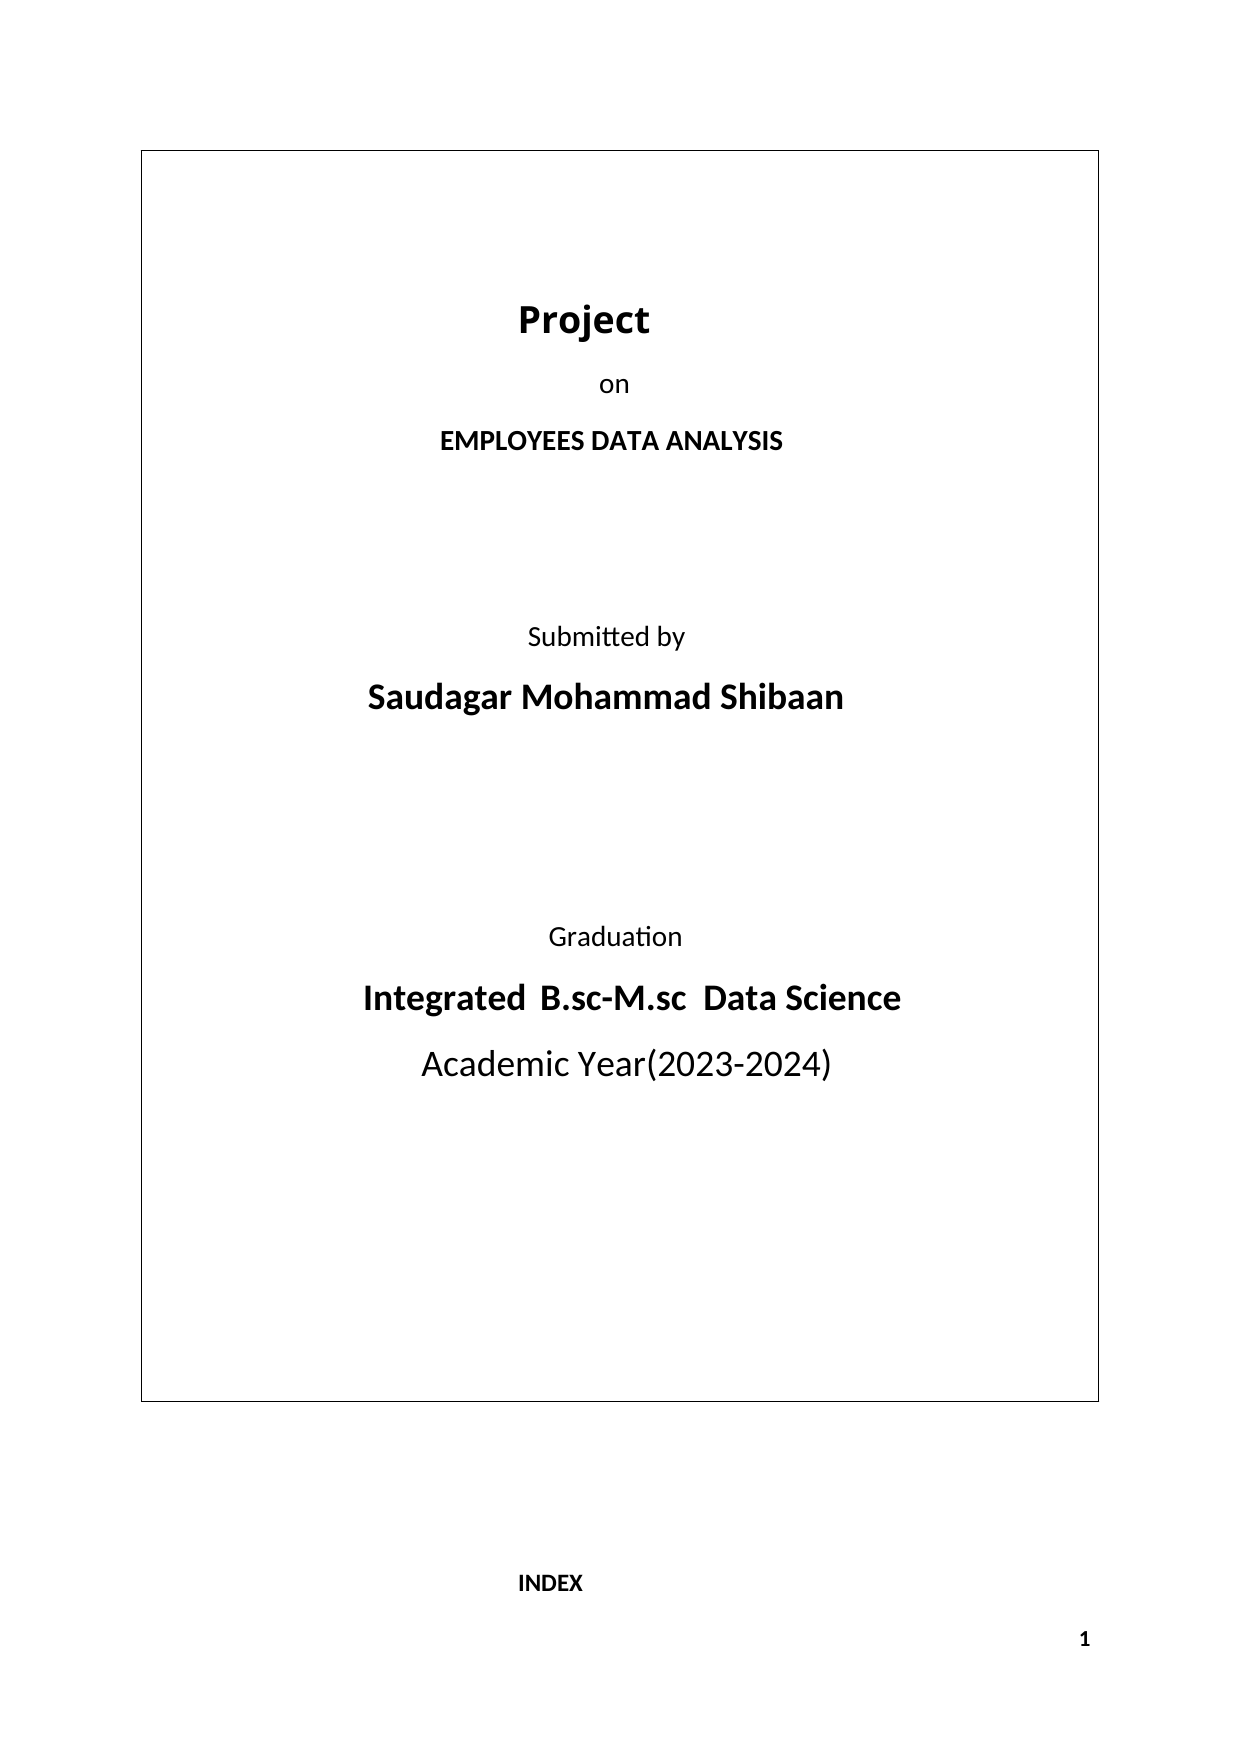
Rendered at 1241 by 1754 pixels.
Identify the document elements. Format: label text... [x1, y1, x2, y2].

text INDEX [150, 1567, 1090, 1597]
text on [142, 362, 1098, 401]
text Project [142, 291, 1098, 345]
text Integrated B.sc-M.sc Data Science [142, 971, 1098, 1020]
text Graduation [142, 915, 1098, 954]
text EMPLOYEES DATA ANALYSIS [142, 419, 1098, 457]
text Saudagar Mohammad Shibaan [142, 669, 1098, 718]
text Academic Year(2023-2024) [142, 1037, 1098, 1086]
text Submitted by [142, 614, 1098, 653]
